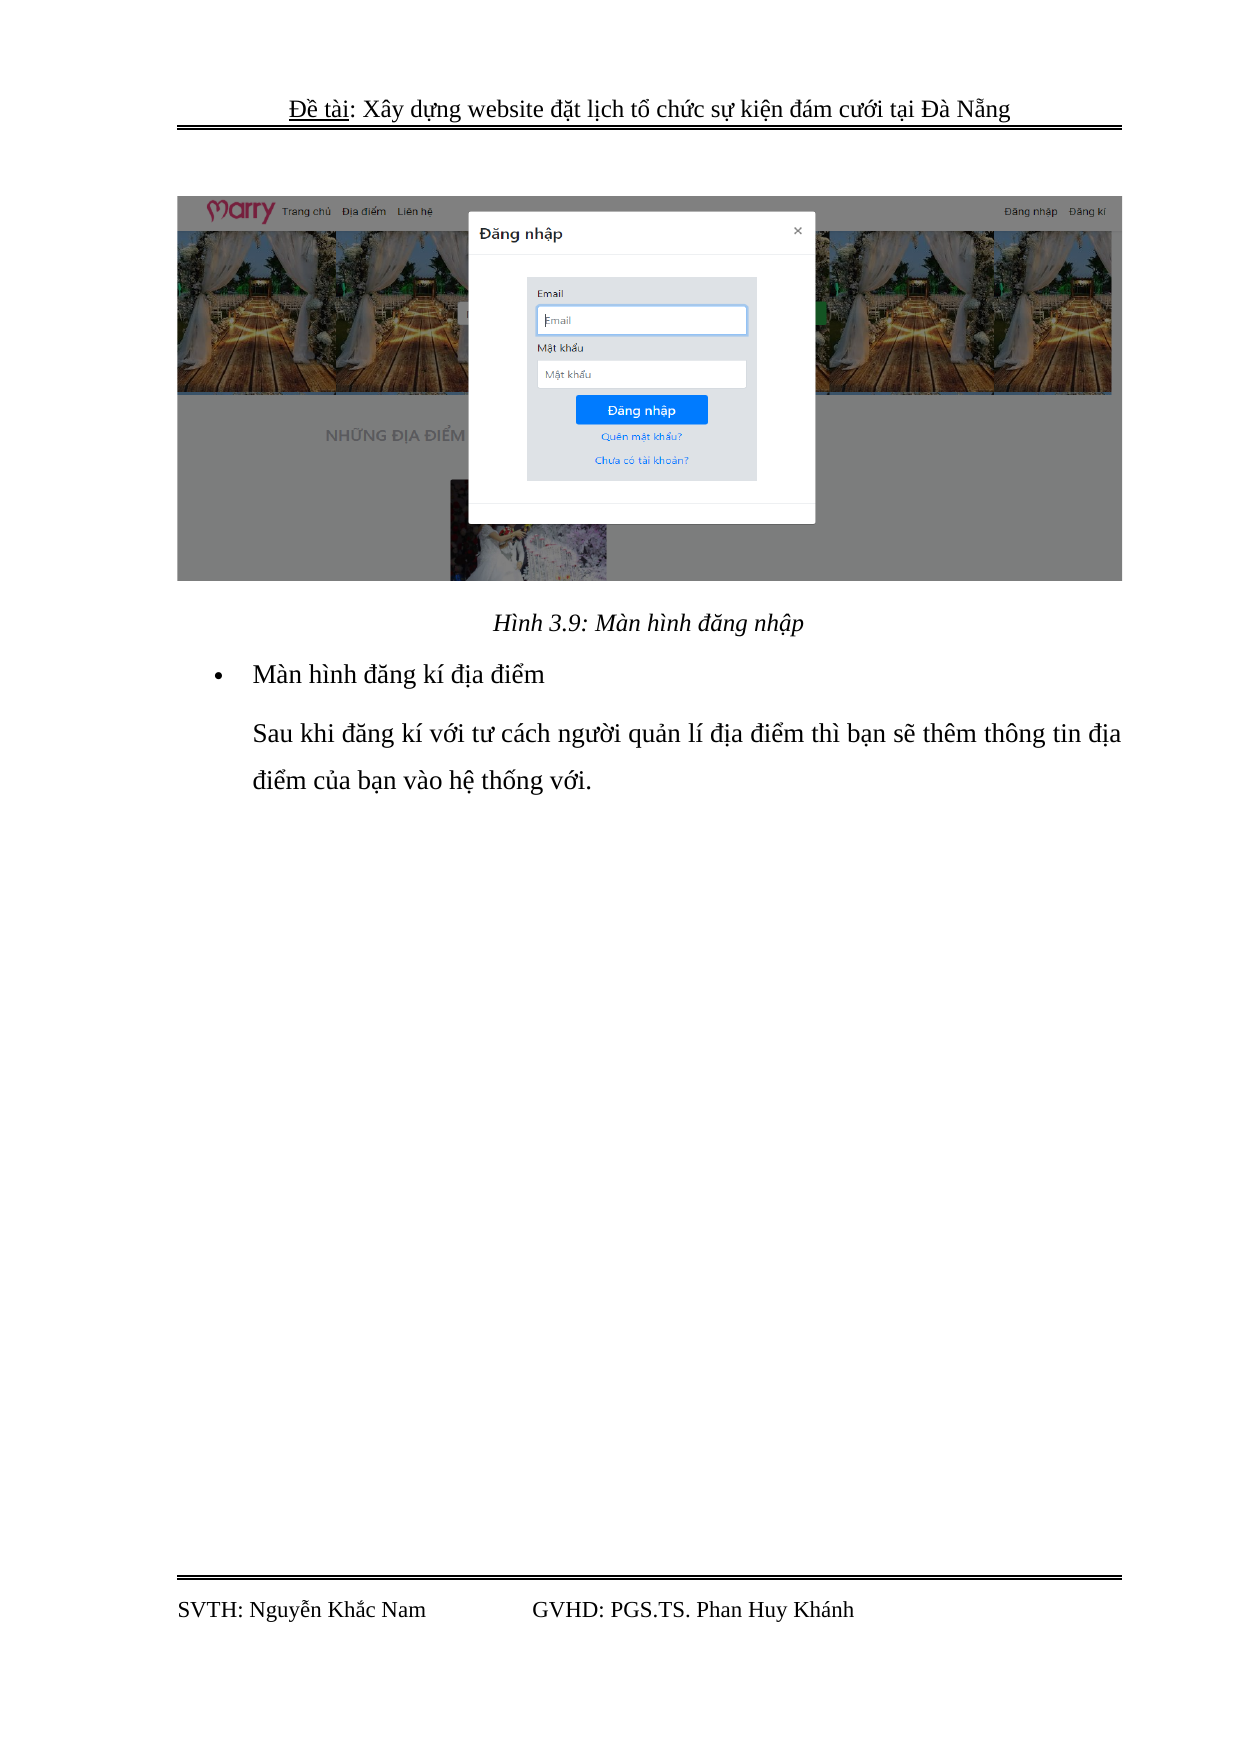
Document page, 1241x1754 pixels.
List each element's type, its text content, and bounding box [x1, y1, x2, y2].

picture [177, 196, 1123, 581]
text Sau khi đăng kí với tư cách người quản lí địa điểm thì bạn sẽ thêm thông tin địa điểm của bạn vào hệ thống với. [252, 717, 1122, 795]
text Hình 3.9: Màn hình đăng nhập [177, 608, 1122, 637]
list Màn hình đăng kí địa điểm [215, 658, 1122, 689]
